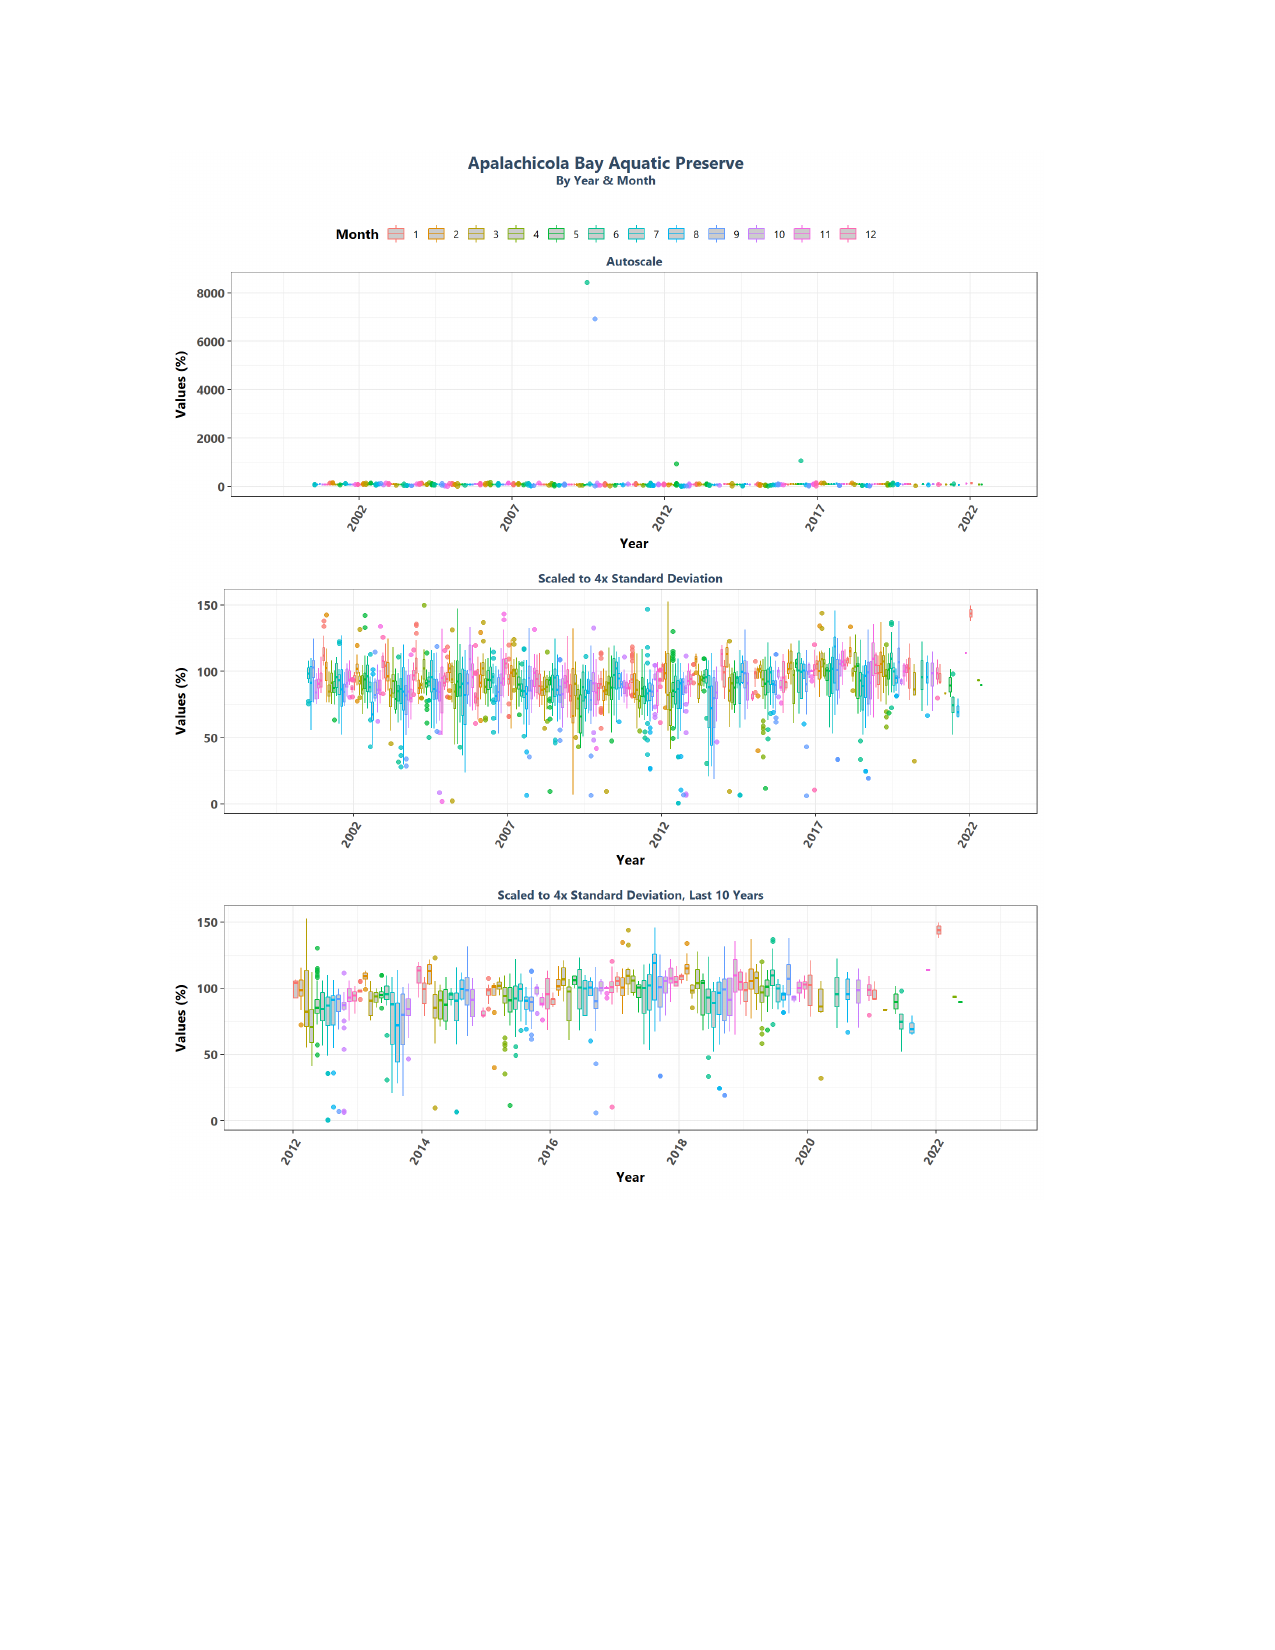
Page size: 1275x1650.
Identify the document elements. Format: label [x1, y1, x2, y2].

picture [168, 150, 1044, 1200]
